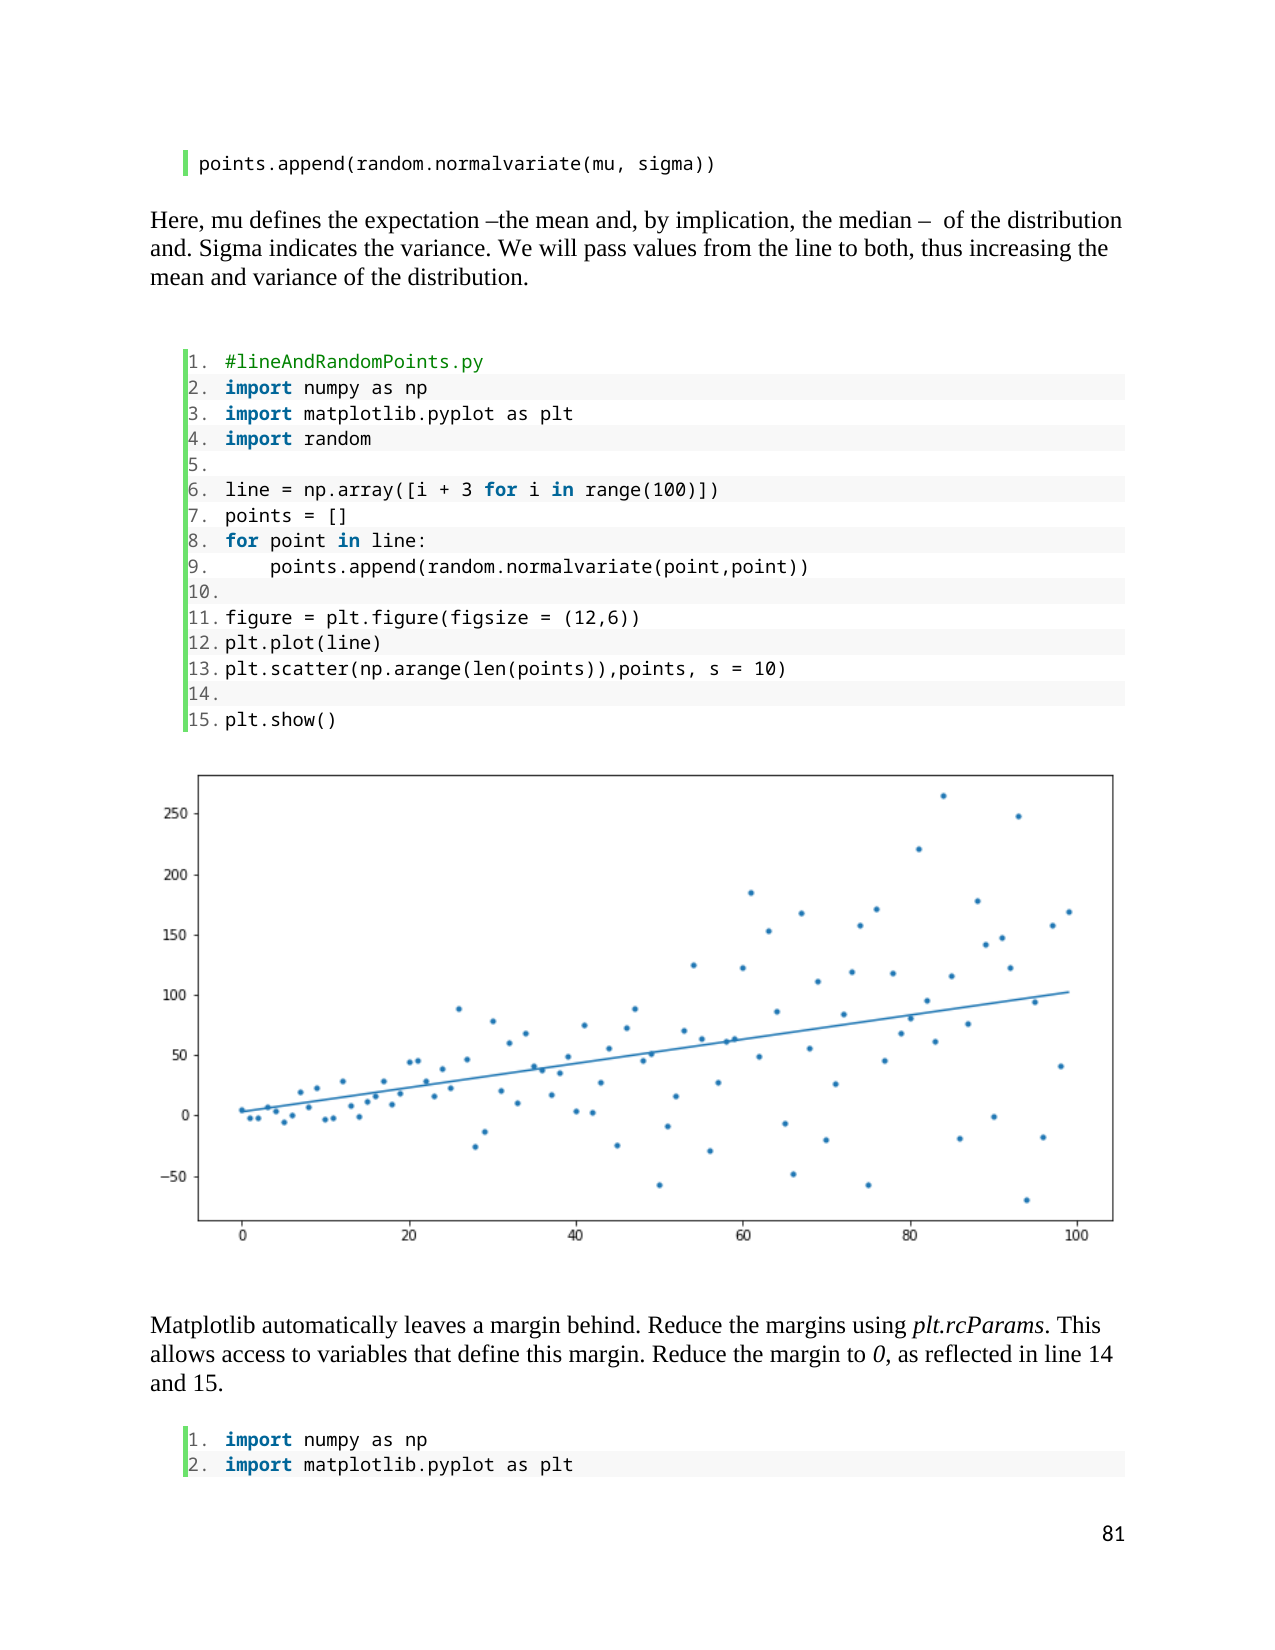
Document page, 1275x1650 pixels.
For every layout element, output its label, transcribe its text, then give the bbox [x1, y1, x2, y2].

list import matplotlib.pyplot as plt [188, 400, 1125, 425]
text points.append(random.normalvariate(mu, sigma)) [188, 150, 1125, 176]
list #lineAndRandomPoints.py [188, 349, 1125, 374]
text Here, mu defines the expectation –the mean and, by implication, the median – of the distribution and. Sigma indicates the variance. We will pass values from the line to both, thus increasing the mean and variance of the distribution. [150, 205, 1125, 291]
list points.append(random.normalvariate(point,point)) [188, 553, 1125, 578]
list plt.scatter(np.arange(len(points)),points, s = 10) [188, 655, 1125, 681]
text Matplotlib automatically leaves a margin behind. Reduce the margins using plt.rcParams. This allows access to variables that define this margin. Reduce the margin to 0, as reflected in line 14 and 15. [150, 1311, 1125, 1397]
list import matplotlib.pyplot as plt [188, 1451, 1125, 1477]
list import random [188, 425, 1125, 451]
list figure = plt.figure(figsize = (12,6)) [188, 604, 1125, 629]
list plt.plot(line) [188, 629, 1125, 655]
list line = np.array([i + 3 for i in range(100)]) [188, 476, 1125, 502]
list plt.show() [188, 706, 1125, 732]
list import numpy as np [188, 1426, 1125, 1451]
picture [150, 760, 1125, 1253]
list points = [] [188, 502, 1125, 527]
list import numpy as np [188, 374, 1125, 400]
list for point in line: [188, 527, 1125, 553]
